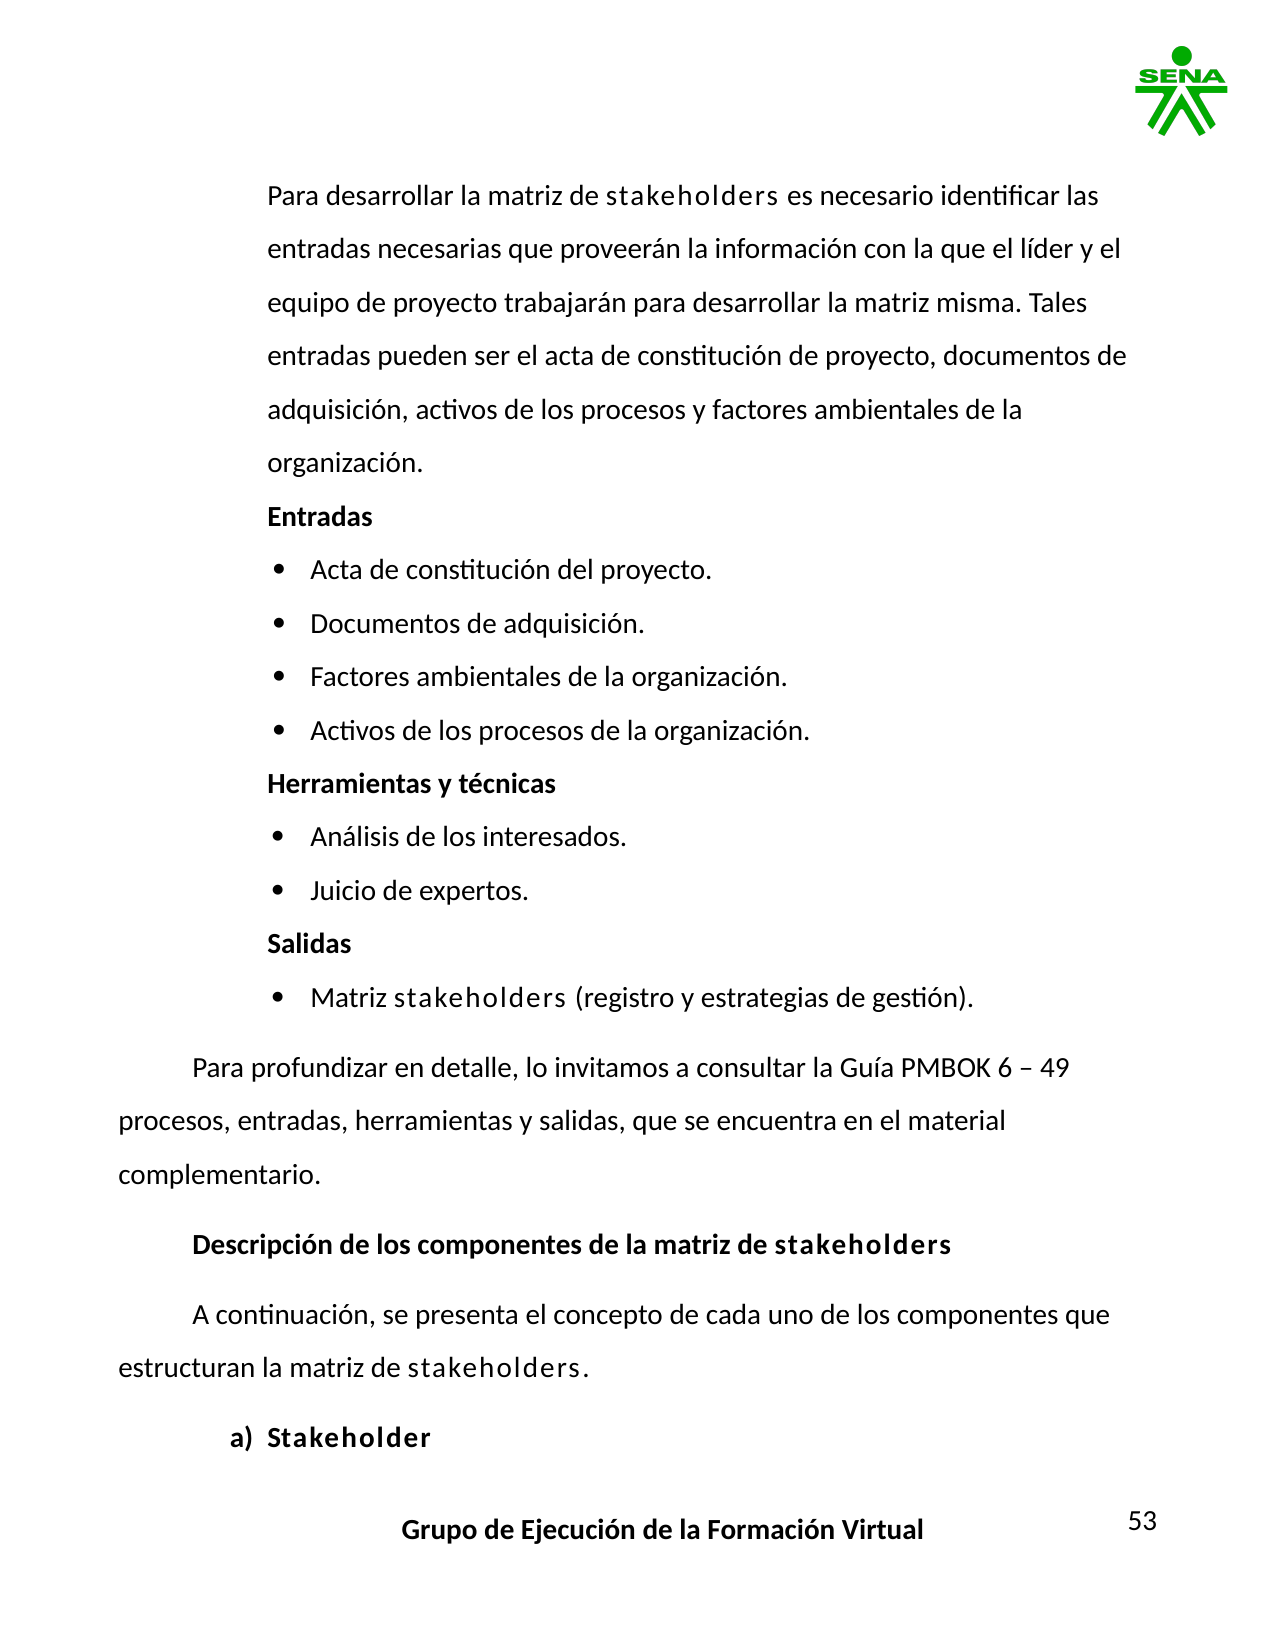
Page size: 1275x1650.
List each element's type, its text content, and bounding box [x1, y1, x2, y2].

list Stakeholder [229, 1419, 1157, 1455]
list Matriz stakeholders (registro y estrategias de gestión). [273, 979, 1157, 1014]
list Análisis de los interesados. [273, 818, 1157, 854]
list Documentos de adquisición. [274, 605, 1157, 640]
list Acta de constitución del proyecto. [274, 551, 1157, 587]
text Para profundizar en detalle, lo invitamos a consultar la Guía PMBOK 6 – 49 procesos, entradas, herramientas y salidas, que se encuentra en el material complementario. [118, 1049, 1157, 1191]
list Juicio de expertos. [273, 872, 1157, 907]
list Herramientas y técnicas [267, 765, 1157, 801]
list Activos de los procesos de la organización. [274, 712, 1157, 747]
list Factores ambientales de la organización. [274, 658, 1157, 694]
list Entradas [267, 498, 1157, 533]
list Para desarrollar la matriz de stakeholders es necesario identificar las entradas necesarias que proveerán la información con la que el líder y el equipo de proyecto trabajarán para desarrollar la matriz misma. Tales entradas pueden ser el acta de constitución de proyecto, documentos de adquisición, activos de los procesos y factores ambientales de la organización. [267, 177, 1157, 480]
text A continuación, se presenta el concepto de cada uno de los componentes que estructuran la matriz de stakeholders. [118, 1296, 1157, 1385]
list Salidas [267, 925, 1157, 961]
text Descripción de los componentes de la matriz de stakeholders [118, 1226, 1157, 1261]
picture [1135, 46, 1228, 136]
